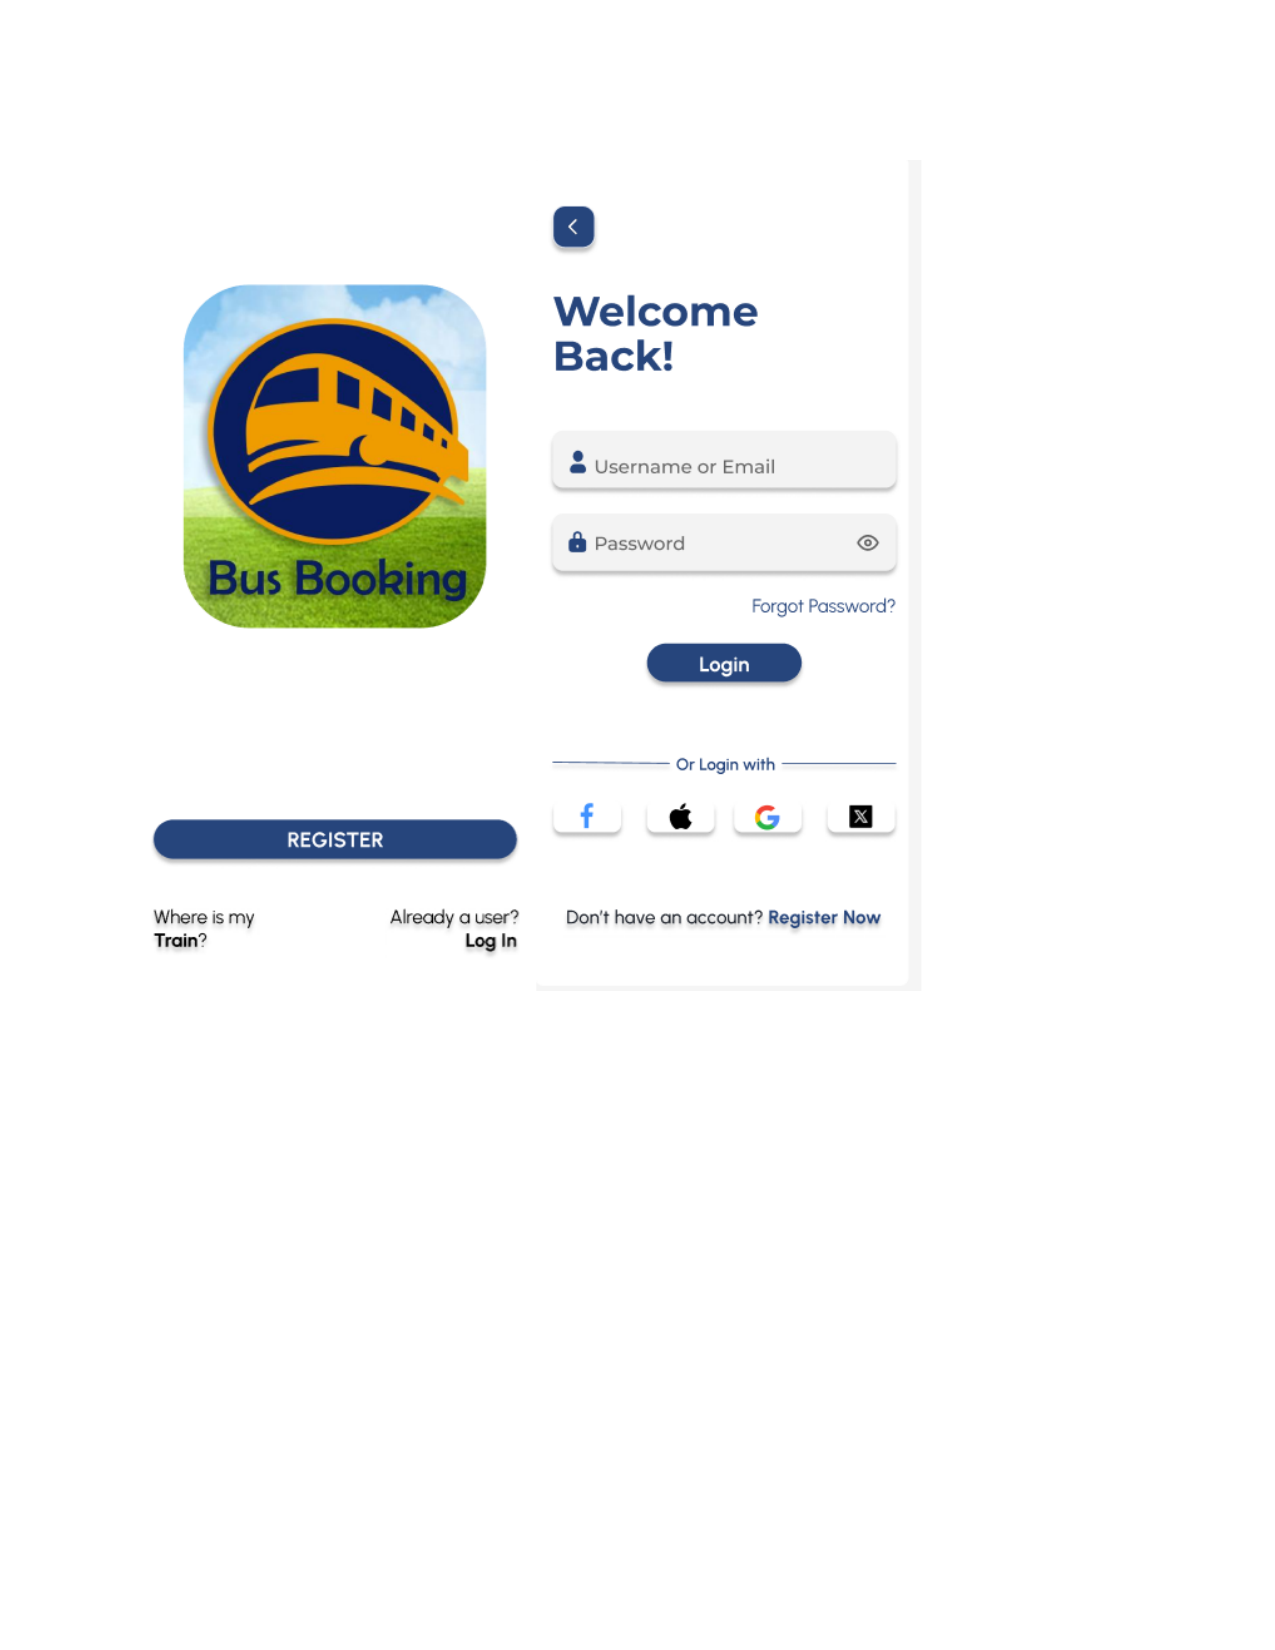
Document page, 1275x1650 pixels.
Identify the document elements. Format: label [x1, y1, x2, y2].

picture [150, 150, 520, 991]
picture [536, 160, 922, 991]
